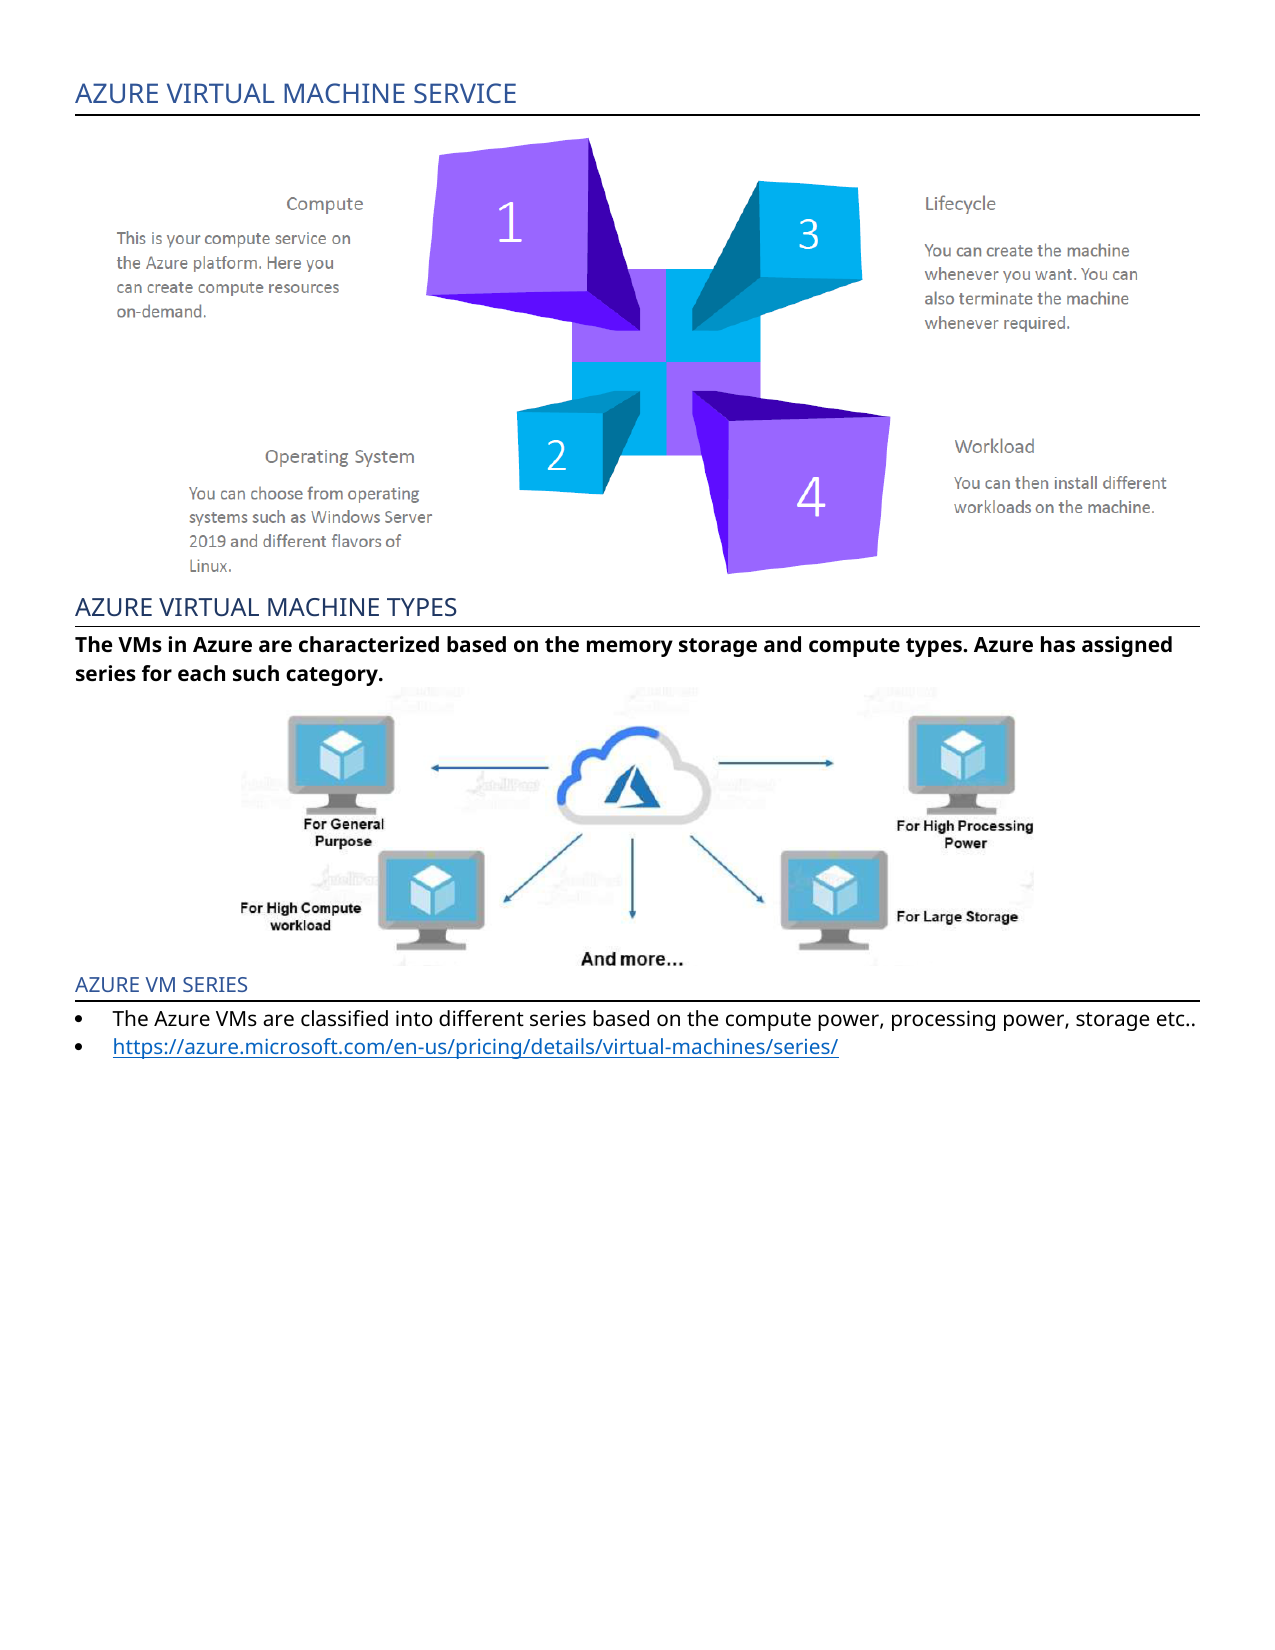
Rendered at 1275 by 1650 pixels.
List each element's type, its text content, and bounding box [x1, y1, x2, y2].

subtitle AZURE VIRTUAL MACHINE SERVICE [75, 75, 1200, 114]
list https://azure.microsoft.com/en-us/pricing/details/virtual-machines/series/ [75, 1032, 1200, 1061]
list The Azure VMs are classified into different series based on the compute power, processing power, storage etc.. [75, 1004, 1200, 1032]
text The VMs in Azure are characterized based on the memory storage and compute types. Azure has assigned series for each such category. [75, 630, 1200, 687]
picture [241, 687, 1034, 966]
subtitle AZURE VIRTUAL MACHINE TYPES [75, 590, 1200, 626]
subtitle AZURE VM SERIES [75, 970, 1200, 1000]
picture [105, 118, 1171, 586]
